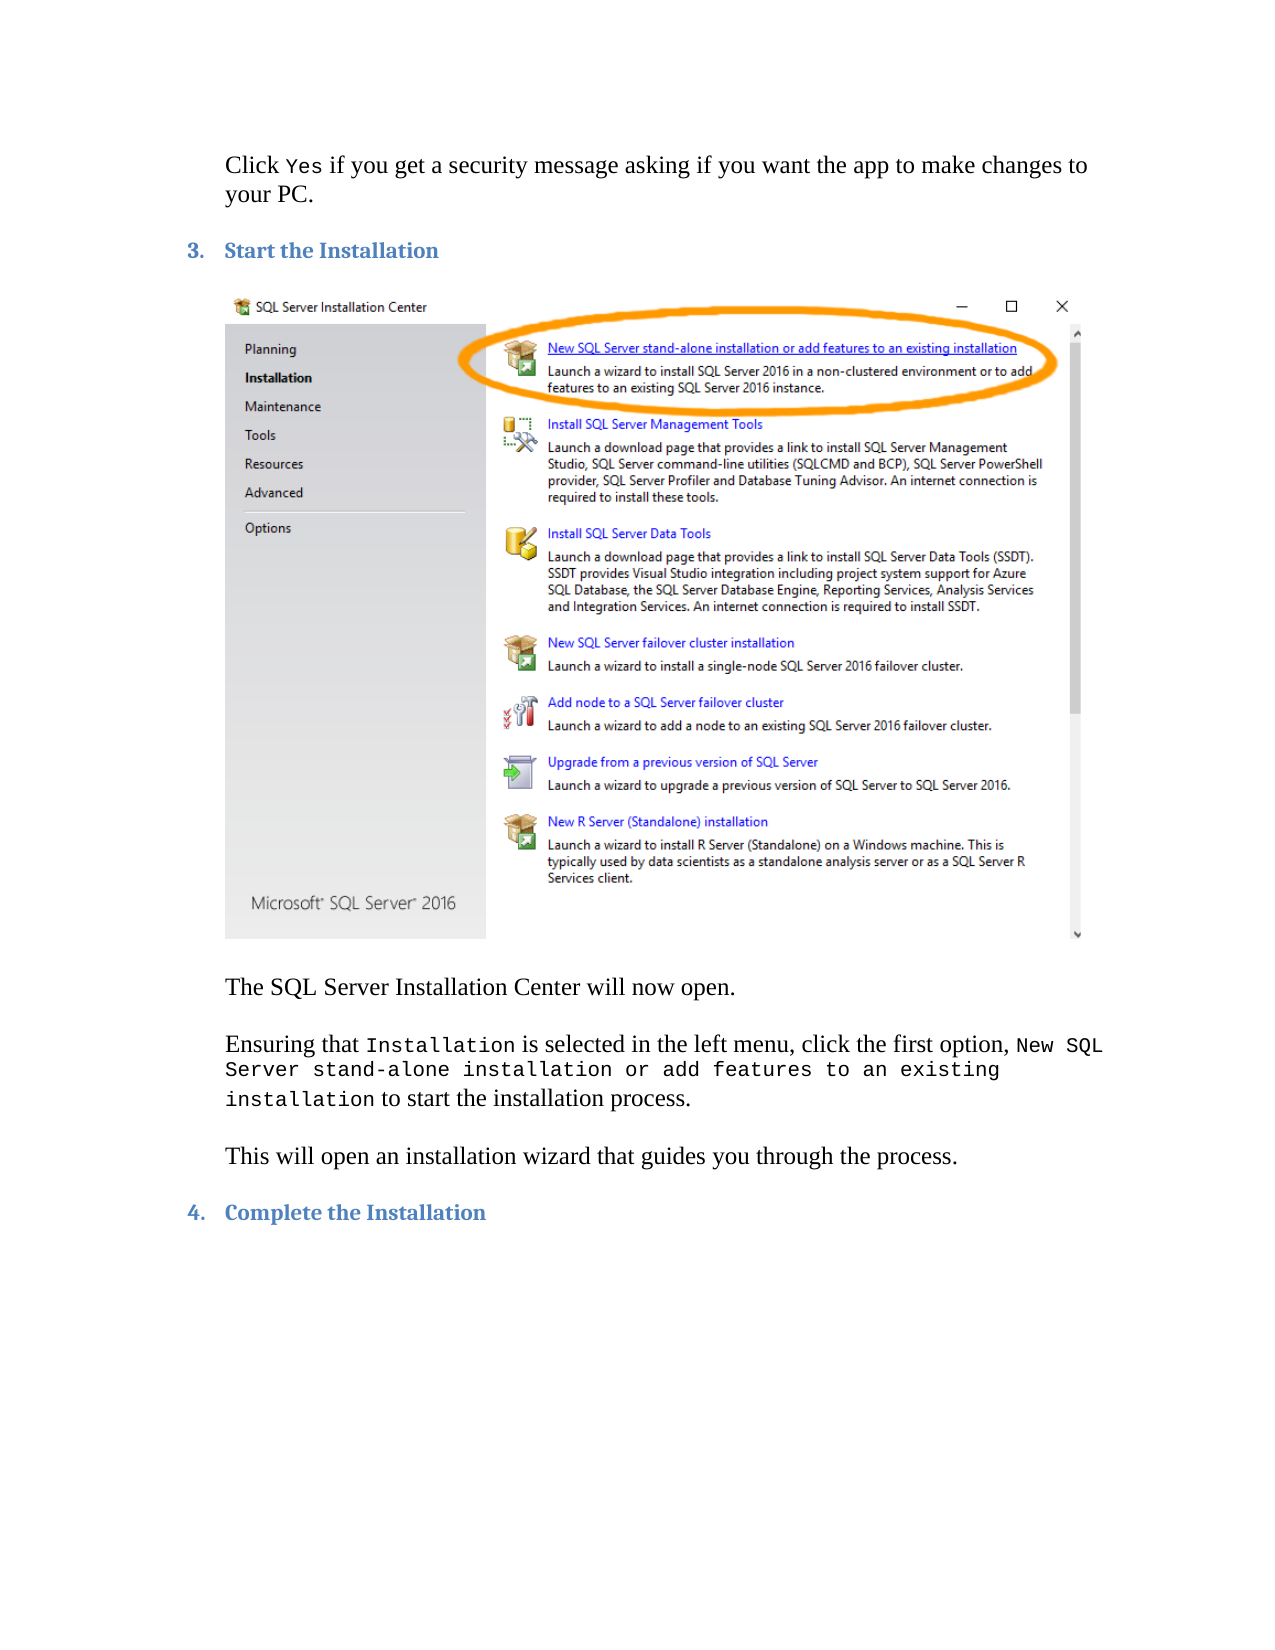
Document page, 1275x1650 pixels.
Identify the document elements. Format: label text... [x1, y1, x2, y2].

subtitle Complete the Installation [187, 1199, 1125, 1226]
text Ensuring that Installation is selected in the left menu, click the first option, New SQL Server stand-alone installation or add features to an existing installation to start the installation process. [225, 1029, 1125, 1112]
subtitle Start the Installation [187, 237, 1125, 264]
picture [225, 293, 1081, 939]
text This will open an installation wizard that guides you through the process. [225, 1141, 1125, 1170]
text Click Yes if you get a security message asking if you want the app to make changes to your PC. [225, 150, 1125, 208]
text The SQL Server Installation Center will now open. [225, 972, 1125, 1000]
